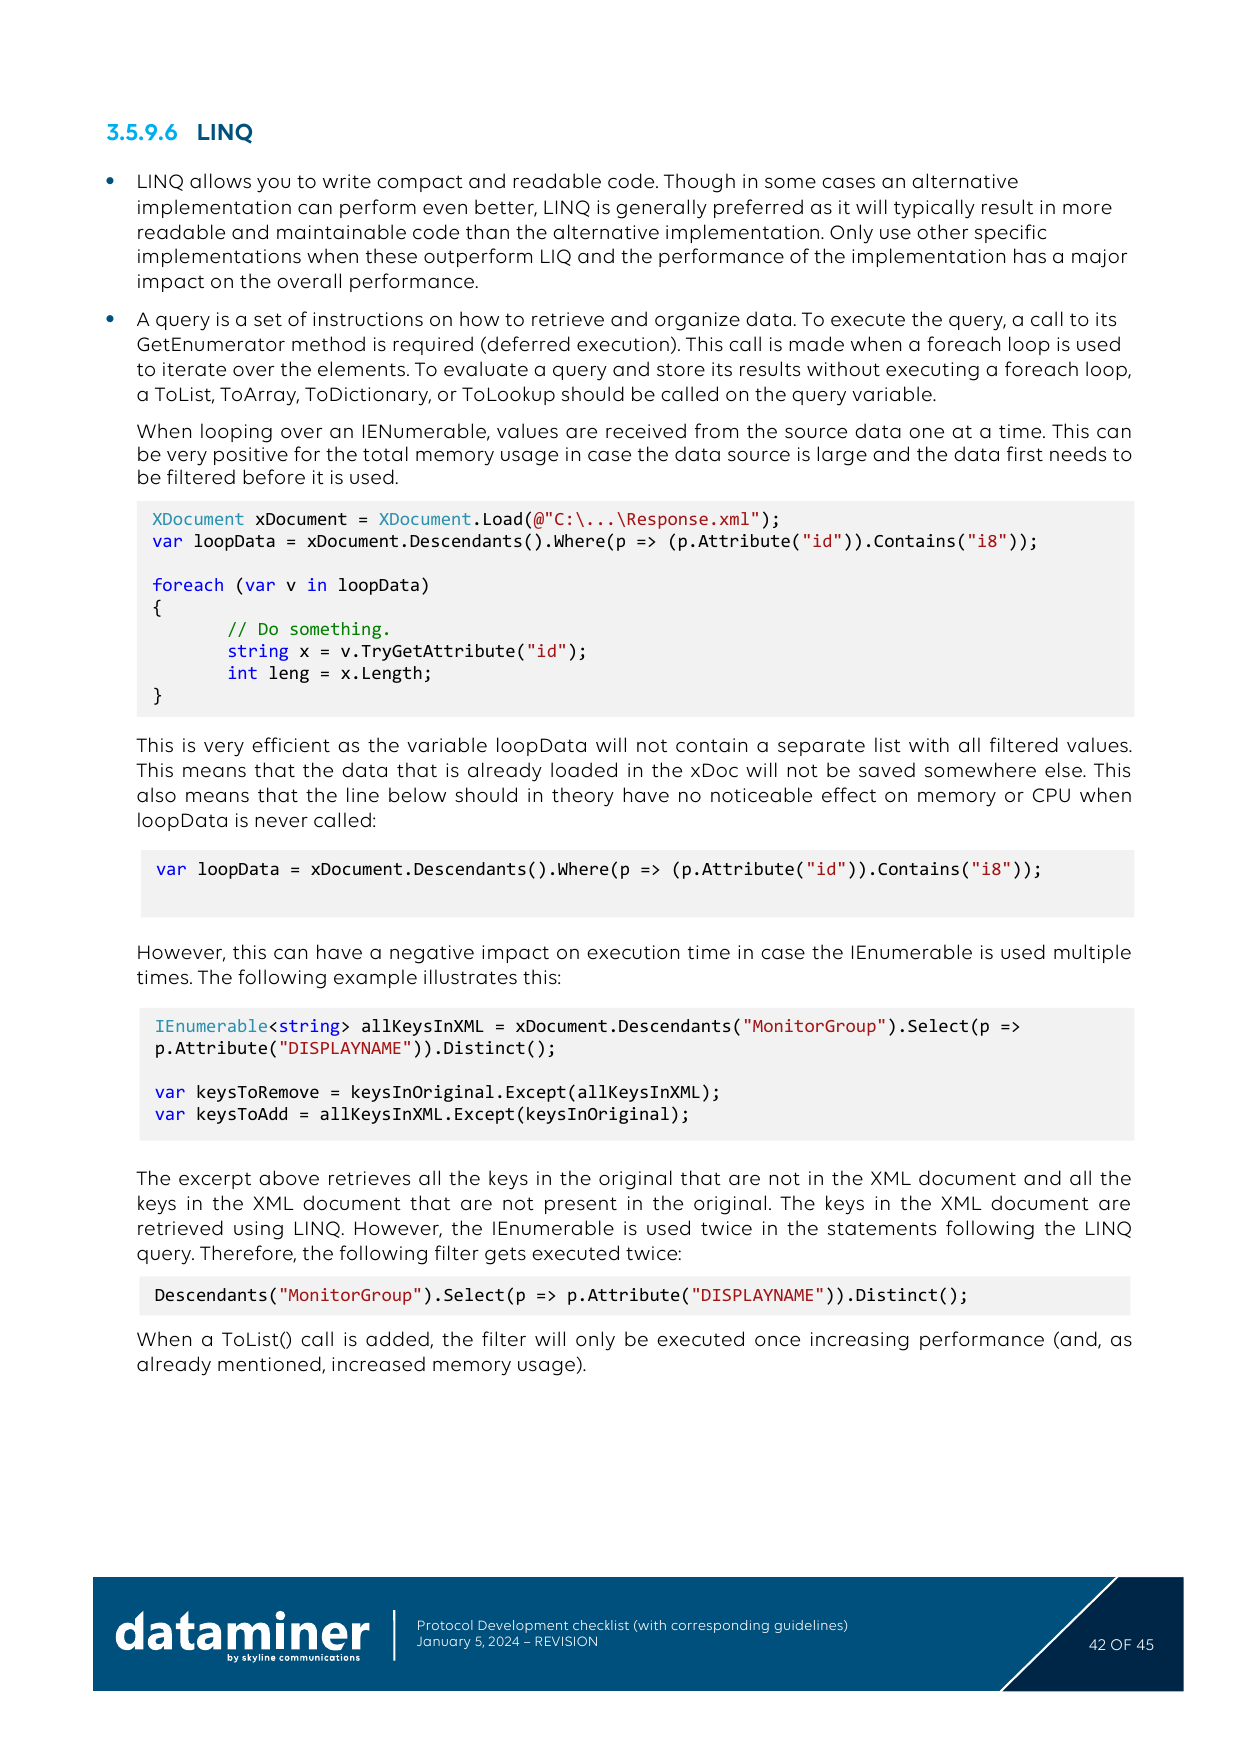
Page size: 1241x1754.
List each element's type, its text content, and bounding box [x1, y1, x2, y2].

list A query is a set of instructions on how to retrieve and organize data. To execute the query, a call to its GetEnumerator method is required (deferred execution). This call is made when a foreach loop is used to iterate over the elements. To evaluate a query and store its results without executing a foreach loop, a ToList, ToArray, ToDictionary, or ToLookup should be called on the query variable. [106, 308, 1134, 405]
text When looping over an IENumerable, values are received from the source data one at a time. This can be very positive for the total memory usage in case the data source is large and the data first needs to be filtered before it is used. [136, 420, 1134, 488]
list LINQ allows you to write compact and readable code. Though in some cases an alternative implementation can perform even better, LINQ is generally preferred as it will typically result in more readable and maintainable code than the alternative implementation. Only use other specific implementations when these outperform LIQ and the performance of the implementation has a major impact on the overall performance. [106, 170, 1134, 293]
text However, this can have a negative impact on execution time in case the IEnumerable is used multiple times. The following example illustrates this: [136, 941, 1134, 989]
text This is very efficient as the variable loopData will not contain a separate list with all filtered values. This means that the data that is already loaded in the xDoc will not be saved somewhere else. This also means that the line below should in theory have no noticeable effect on memory or CPU when loopData is never called: [136, 734, 1134, 832]
text When a ToList() call is added, the filter will only be executed once increasing performance (and, as already mentioned, increased memory usage). [136, 1328, 1134, 1376]
subtitle LINQ [106, 118, 1134, 145]
text The excerpt above retrieves all the keys in the original that are not in the XML document and all the keys in the XML document that are not present in the original. The keys in the XML document are retrieved using LINQ. However, the IEnumerable is used twice in the statements following the LINQ query. Therefore, the following filter gets executed twice: [136, 1167, 1134, 1264]
